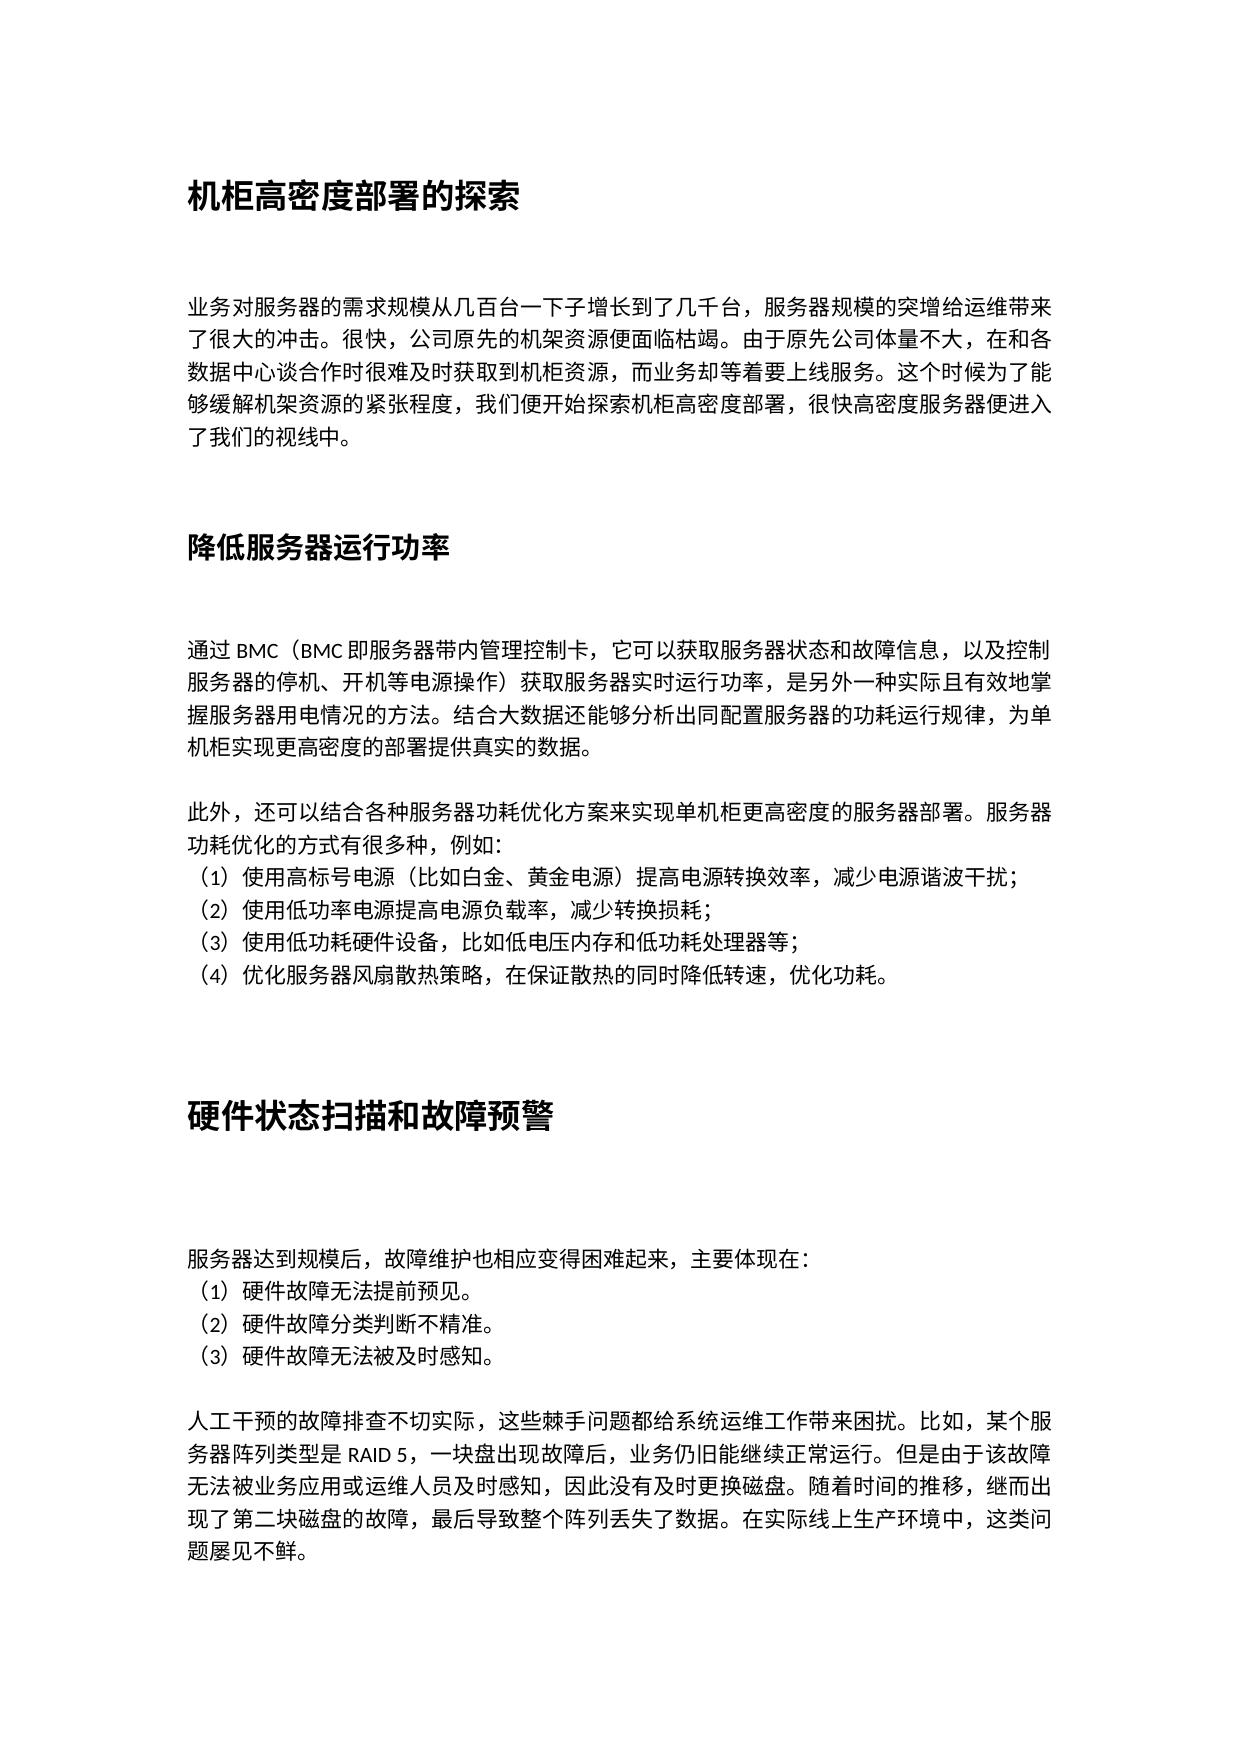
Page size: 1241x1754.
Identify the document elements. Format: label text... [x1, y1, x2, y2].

text （3）使用低功耗硬件设备，比如低电压内存和低功耗处理器等； [187, 925, 1053, 957]
text （2）硬件故障分类判断不精准。 [187, 1306, 1053, 1339]
text （1）使用高标号电源（比如白金、黄金电源）提高电源转换效率，减少电源谐波干扰； [187, 860, 1053, 892]
text 此外，还可以结合各种服务器功耗优化方案来实现单机柜更高密度的服务器部署。服务器功耗优化的方式有很多种，例如： [187, 795, 1053, 860]
text 通过BMC（BMC即服务器带内管理控制卡，它可以获取服务器状态和故障信息，以及控制服务器的停机、开机等电源操作）获取服务器实时运行功率，是另外一种实际且有效地掌握服务器用电情况的方法。结合大数据还能够分析出同配置服务器的功耗运行规律，为单机柜实现更高密度的部署提供真实的数据。 [187, 632, 1053, 762]
subtitle 机柜高密度部署的探索 [187, 162, 1053, 227]
text 人工干预的故障排查不切实际，这些棘手问题都给系统运维工作带来困扰。比如，某个服务器阵列类型是RAID 5，一块盘出现故障后，业务仍旧能继续正常运行。但是由于该故障无法被业务应用或运维人员及时感知，因此没有及时更换磁盘。随着时间的推移，继而出现了第二块磁盘的故障，最后导致整个阵列丢失了数据。在实际线上生产环境中，这类问题屡见不鲜。 [187, 1404, 1053, 1566]
text （1）硬件故障无法提前预见。 [187, 1274, 1053, 1306]
text （2）使用低功率电源提高电源负载率，减少转换损耗； [187, 892, 1053, 925]
subtitle 硬件状态扫描和故障预警 [187, 1082, 1053, 1147]
text （3）硬件故障无法被及时感知。 [187, 1339, 1053, 1371]
subtitle 降低服务器运行功率 [187, 513, 1053, 578]
text （4）优化服务器风扇散热策略，在保证散热的同时降低转速，优化功耗。 [187, 957, 1053, 990]
text 服务器达到规模后，故障维护也相应变得困难起来，主要体现在： [187, 1241, 1053, 1274]
text 业务对服务器的需求规模从几百台一下子增长到了几千台，服务器规模的突增给运维带来了很大的冲击。很快，公司原先的机架资源便面临枯竭。由于原先公司体量不大，在和各数据中心谈合作时很难及时获取到机柜资源，而业务却等着要上线服务。这个时候为了能够缓解机架资源的紧张程度，我们便开始探索机柜高密度部署，很快高密度服务器便进入了我们的视线中。 [187, 289, 1053, 452]
